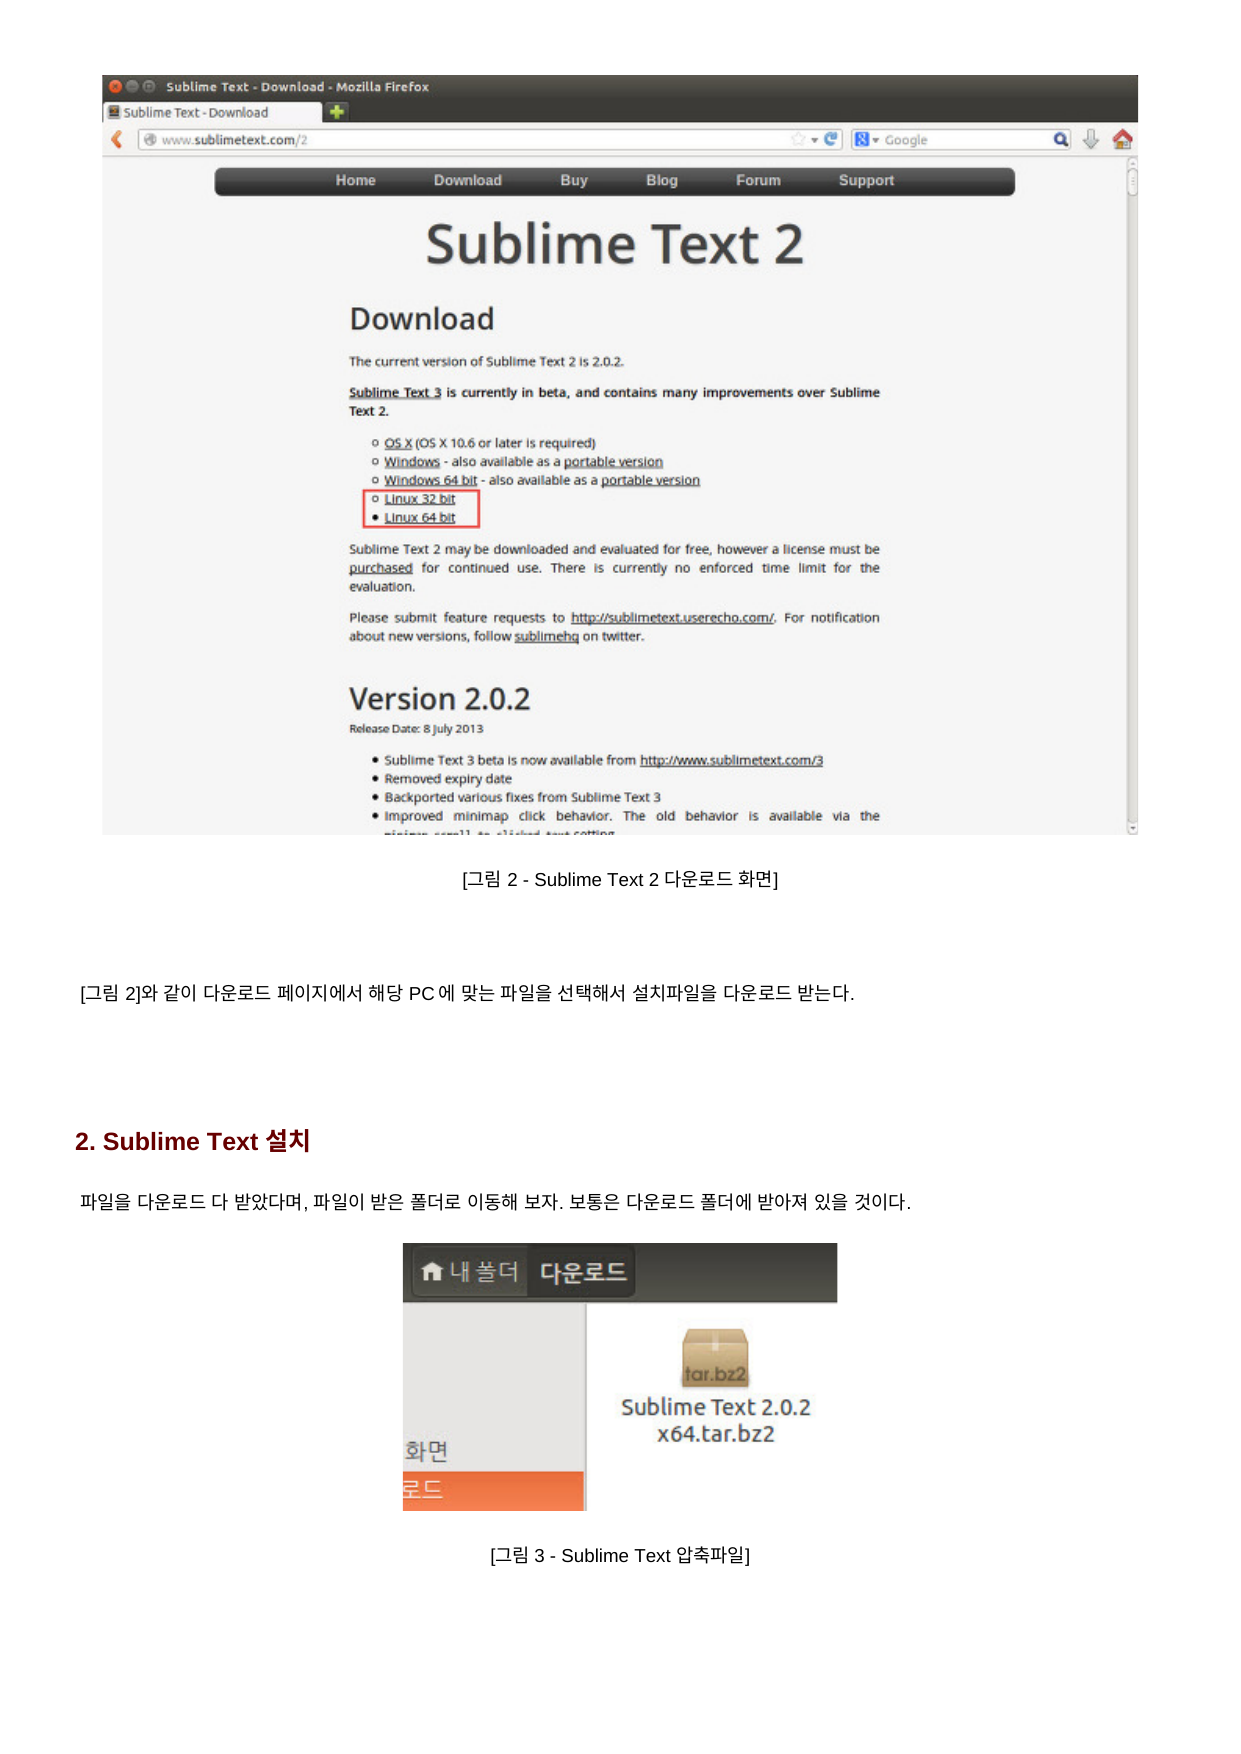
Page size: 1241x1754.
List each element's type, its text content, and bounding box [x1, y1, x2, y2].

picture [102, 75, 1139, 835]
text [그림 3 - Sublime Text 압축파일] [75, 1540, 1165, 1568]
text 2. Sublime Text 설치 [75, 1121, 1165, 1157]
text 파일을 다운로드 다 받았다며, 파일이 받은 폴더로 이동해 보자. 보통은 다운로드 폴더에 받아져 있을 것이다. [75, 1187, 1165, 1215]
picture [402, 1243, 838, 1511]
text [그림 2 - Sublime Text 2 다운로드 화면] [75, 863, 1165, 892]
text [그림 2]와 같이 다운로드 페이지에서 해당 PC에 맞는 파일을 선택해서 설치파일을 다운로드 받는다. [75, 978, 1165, 1006]
